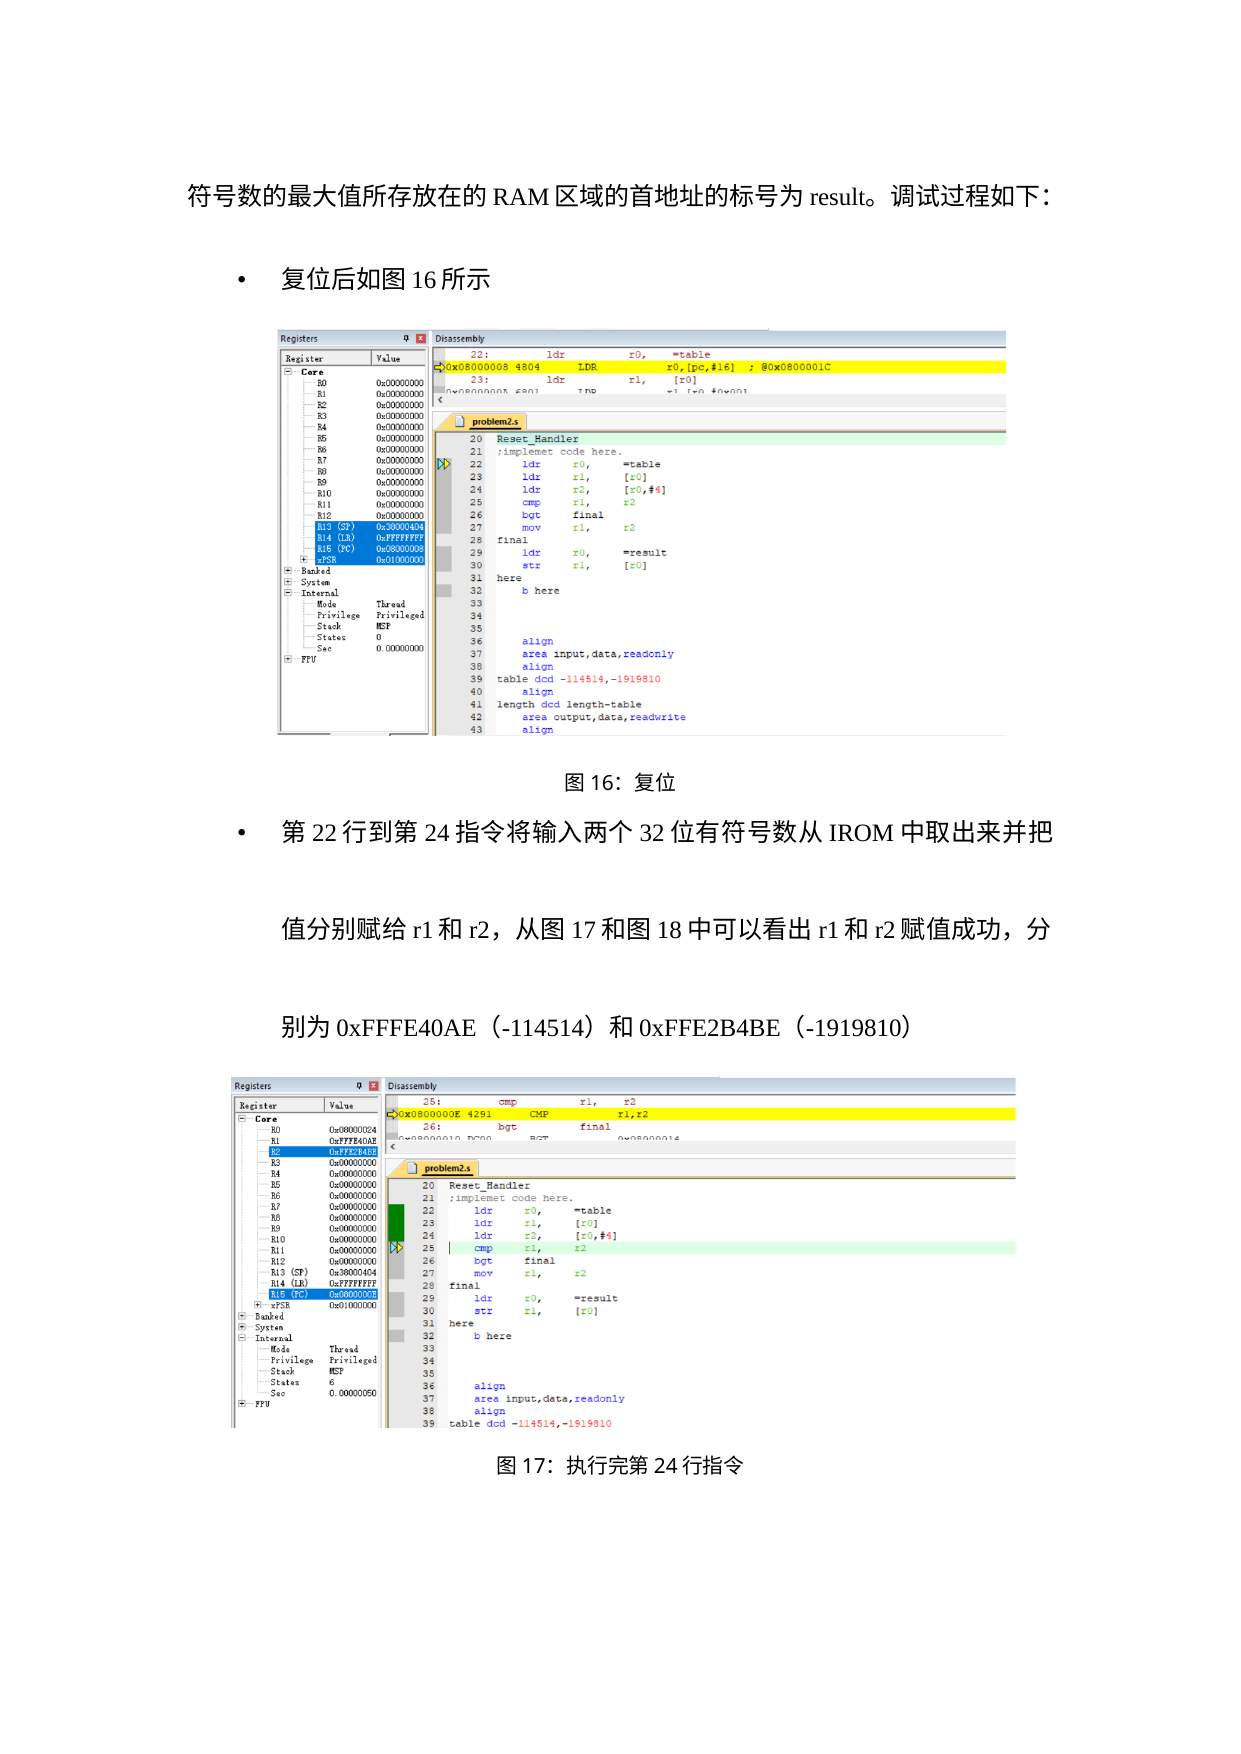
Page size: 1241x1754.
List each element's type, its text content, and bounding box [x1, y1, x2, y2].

text 图 16：复位 [187, 766, 1053, 798]
text 图 17：执行完第24行指令 [187, 1449, 1053, 1481]
picture [277, 328, 1007, 736]
list 复位后如图16所示 [237, 245, 1053, 310]
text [187, 162, 1053, 227]
list 第22行到第24指令将输入两个32位有符号数从IROM中取出来并把值分别赋给r1和r2，从图17和图18中可以看出r1和r2赋值成功，分别为0xFFFE40AE（-114514）和0xFFE2B4BE（-1919810） [237, 798, 1053, 1058]
picture [231, 1076, 1016, 1428]
